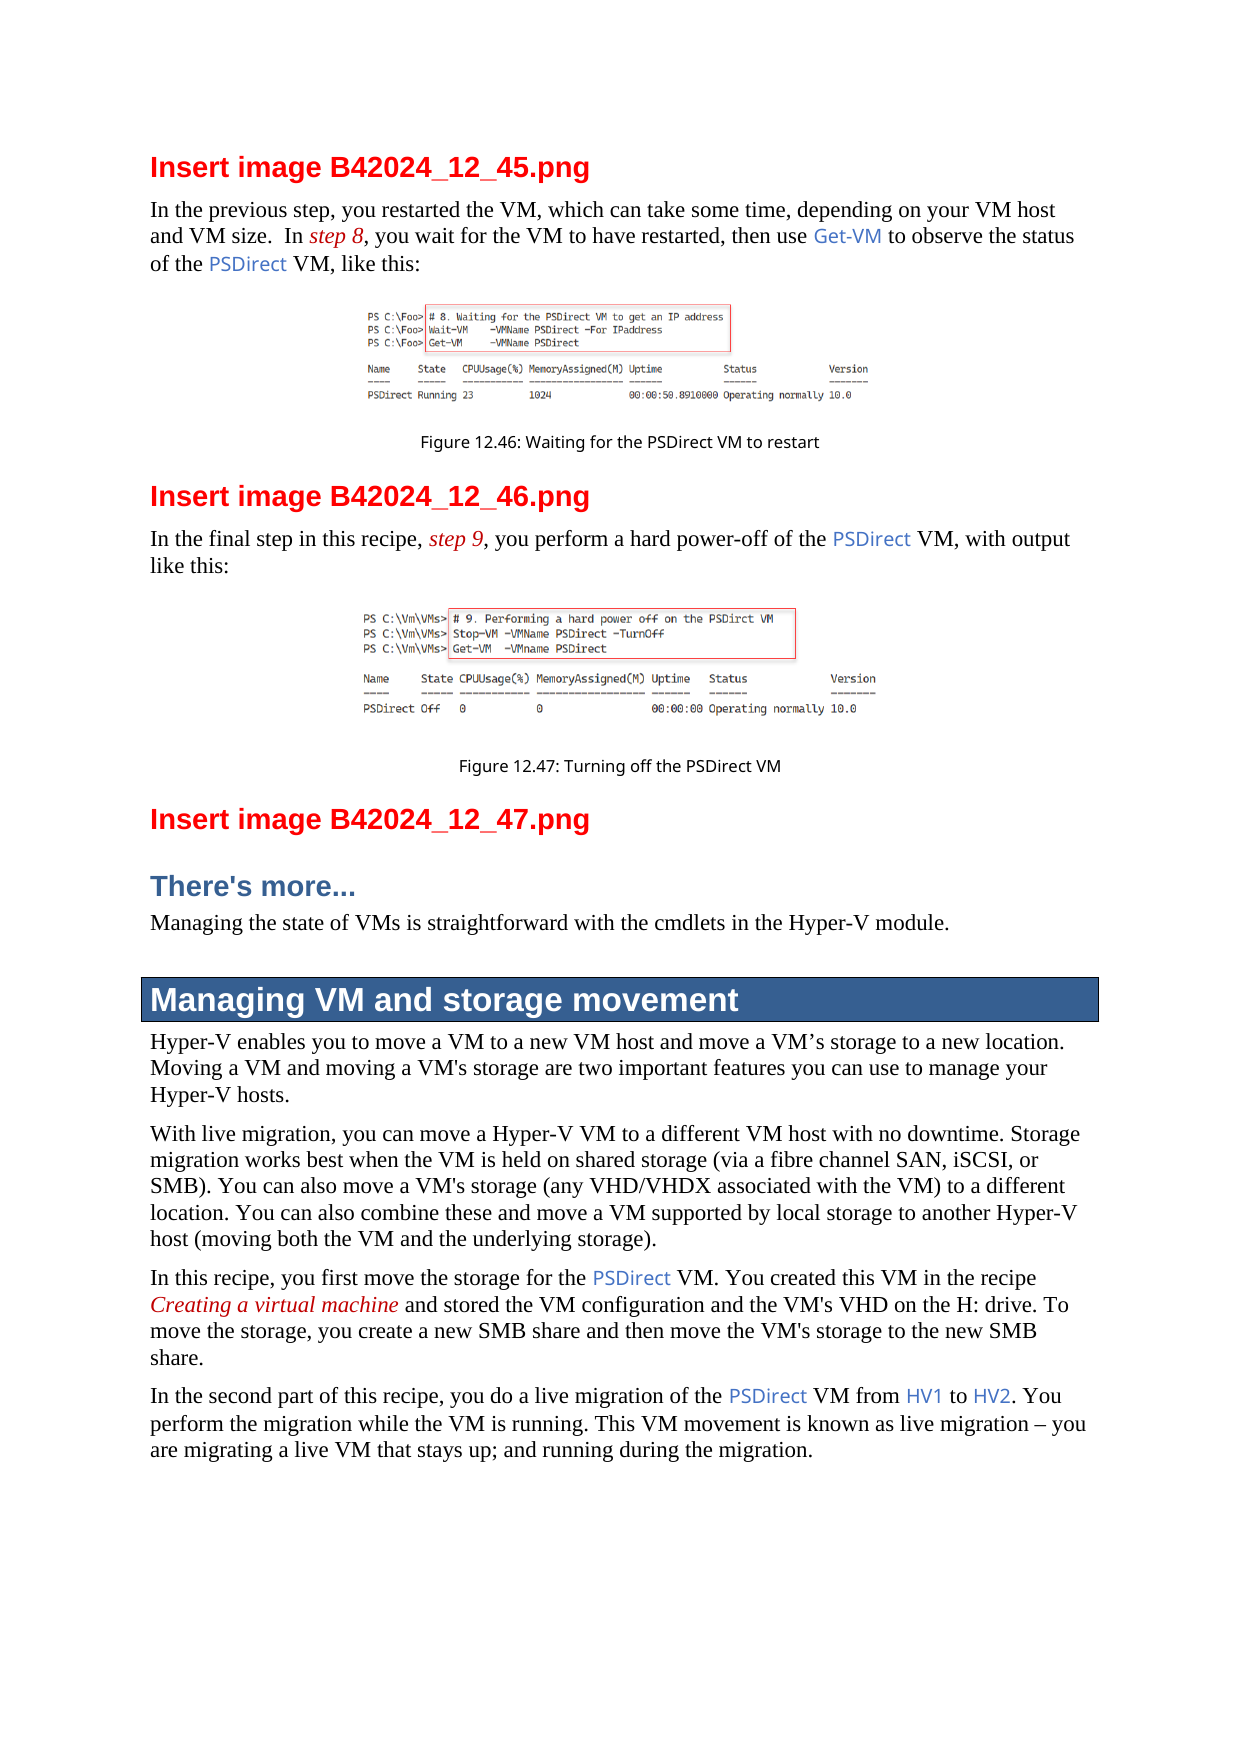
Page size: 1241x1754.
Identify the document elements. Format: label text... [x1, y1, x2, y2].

picture [350, 603, 890, 730]
subtitle There's more... [150, 869, 1090, 903]
text Insert image B42024_12_46.png [150, 479, 1090, 512]
text Managing the state of VMs is straightforward with the cmdlets in the Hyper-V module. [150, 909, 1090, 935]
text In this recipe, you first move the storage for the PSDirect VM. You created this VM in the recipe Creating a virtual machine and stored the VM configuration and the VM's VHD on the H: drive. To move the storage, you create a new SMB share and then move the VM's storage to the new SMB share. [150, 1264, 1090, 1370]
text With live migration, you can move a Hyper-V VM to a different VM host with no downtime. Storage migration works best when the VM is held on shared storage (via a fibre channel SAN, iSCSI, or SMB). You can also move a VM's storage (any VHD/VHDX associated with the VM) to a different location. You can also combine these and move a VM supported by local storage to another Hyper-V host (moving both the VM and the underlying storage). [150, 1119, 1090, 1251]
text In the previous step, you restarted the VM, which can take some time, depending on your VM host and VM size. In step 8, you wait for the VM to have restarted, then use Get-VM to observe the status of the PSDirect VM, like this: [150, 196, 1090, 277]
text In the second part of this recipe, you do a live migration of the PSDirect VM from HV1 to HV2. You perform the migration while the VM is running. This VM movement is known as live migration – you are migrating a live VM that stays up; and running during the migration. [150, 1383, 1090, 1462]
subtitle Managing VM and storage movement [142, 978, 1098, 1021]
text Insert image B42024_12_47.png [150, 802, 1090, 836]
picture [355, 301, 886, 406]
text Figure 12.47: Turning off the PSDirect VM [150, 755, 1090, 777]
text Figure 12.46: Waiting for the PSDirect VM to restart [150, 431, 1090, 454]
text In the final step in this recipe, step 9, you perform a hard power-off of the PSDirect VM, with output like this: [150, 525, 1090, 578]
text Hyper-V enables you to move a VM to a new VM host and move a VM’s storage to a new location. Moving a VM and moving a VM's storage are two important features you can use to manage your Hyper-V hosts. [150, 1028, 1090, 1107]
text Insert image B42024_12_45.png [150, 150, 1090, 183]
